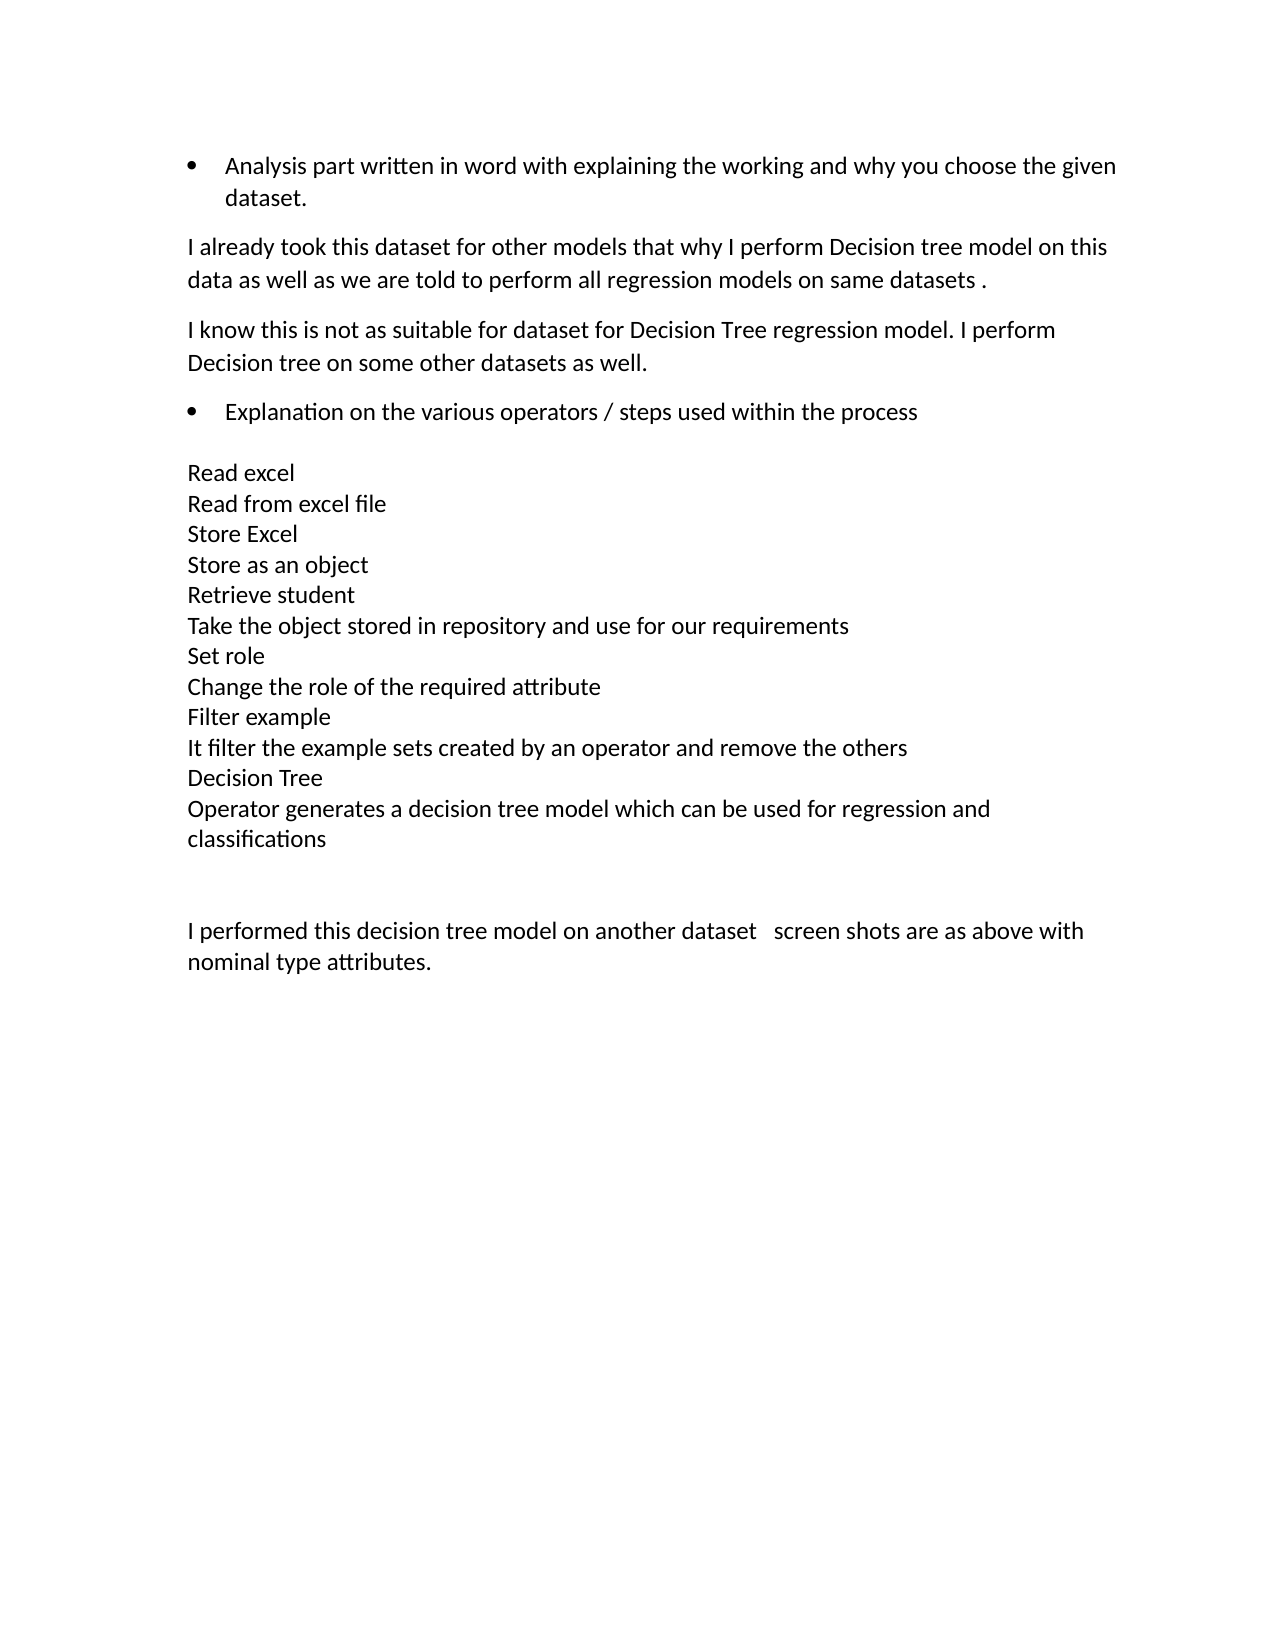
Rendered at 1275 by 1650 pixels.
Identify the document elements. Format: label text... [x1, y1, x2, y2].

text I know this is not as suitable for dataset for Decision Tree regression model. I perform Decision tree on some other datasets as well. [187, 314, 1125, 377]
text I performed this decision tree model on another dataset screen shots are as above with nominal type attributes. [187, 915, 1125, 976]
text It filter the example sets created by an operator and remove the others [187, 732, 1125, 762]
text Filter example [187, 701, 1125, 732]
text Change the role of the required attribute [187, 671, 1125, 701]
text Retrieve student [187, 579, 1125, 610]
text Operator generates a decision tree model which can be used for regression and classifications [187, 793, 1125, 854]
list Explanation on the various operators / steps used within the process [187, 396, 1125, 427]
text Read from excel file [187, 488, 1125, 518]
text Set role [187, 640, 1125, 671]
text Take the object stored in repository and use for our requirements [187, 610, 1125, 640]
list Analysis part written in word with explaining the working and why you choose the given dataset. [187, 150, 1125, 213]
text Read excel [187, 457, 1125, 488]
text Store Excel [187, 518, 1125, 549]
text Store as an object [187, 549, 1125, 579]
text I already took this dataset for other models that why I perform Decision tree model on this data as well as we are told to perform all regression models on same datasets . [187, 231, 1125, 295]
text Decision Tree [187, 762, 1125, 793]
